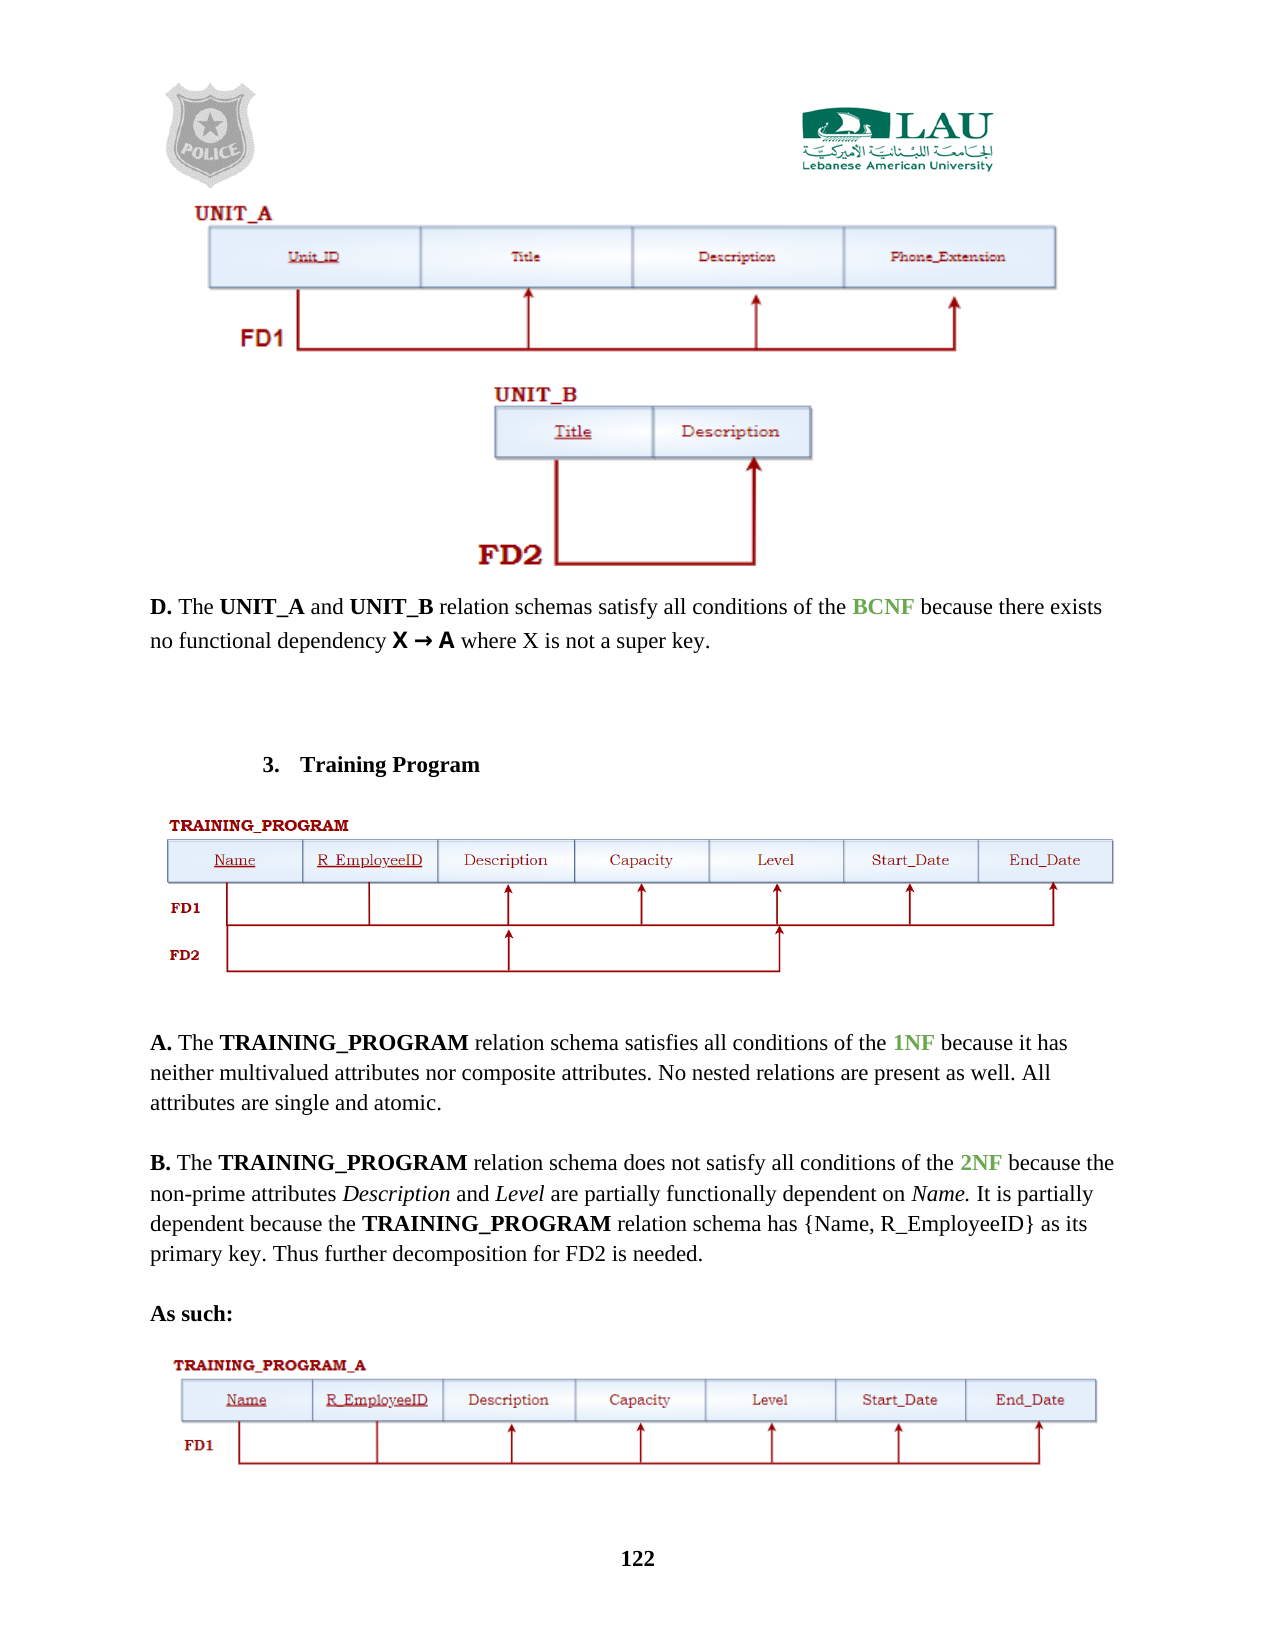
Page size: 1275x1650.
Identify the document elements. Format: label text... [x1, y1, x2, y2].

picture [475, 374, 854, 590]
subtitle Training Program [262, 751, 1125, 777]
text B. The TRAINING_PROGRAM relation schema does not satisfy all conditions of the 2NF because the non-prime attributes Description and Level are partially functionally dependent on Name. It is partially dependent because the TRAINING_PROGRAM relation schema has {Name, R_EmployeeID} as its primary key. Thus further decomposition for FD2 is needed. [150, 1149, 1125, 1266]
text As such: [150, 1301, 1125, 1327]
picture [778, 87, 1026, 192]
text D. The UNIT_A and UNIT_B relation schemas satisfy all conditions of the BCNF because there exists no functional dependency X → A where X is not a super key. [150, 593, 1125, 656]
text A. The TRAINING_PROGRAM relation schema satisfies all conditions of the 1NF because it has neither multivalued attributes nor composite attributes. No nested relations are present as well. All attributes are single and atomic. [150, 1029, 1125, 1115]
picture [150, 75, 272, 192]
picture [150, 790, 1125, 995]
picture [150, 1330, 1125, 1496]
picture [150, 195, 1108, 371]
